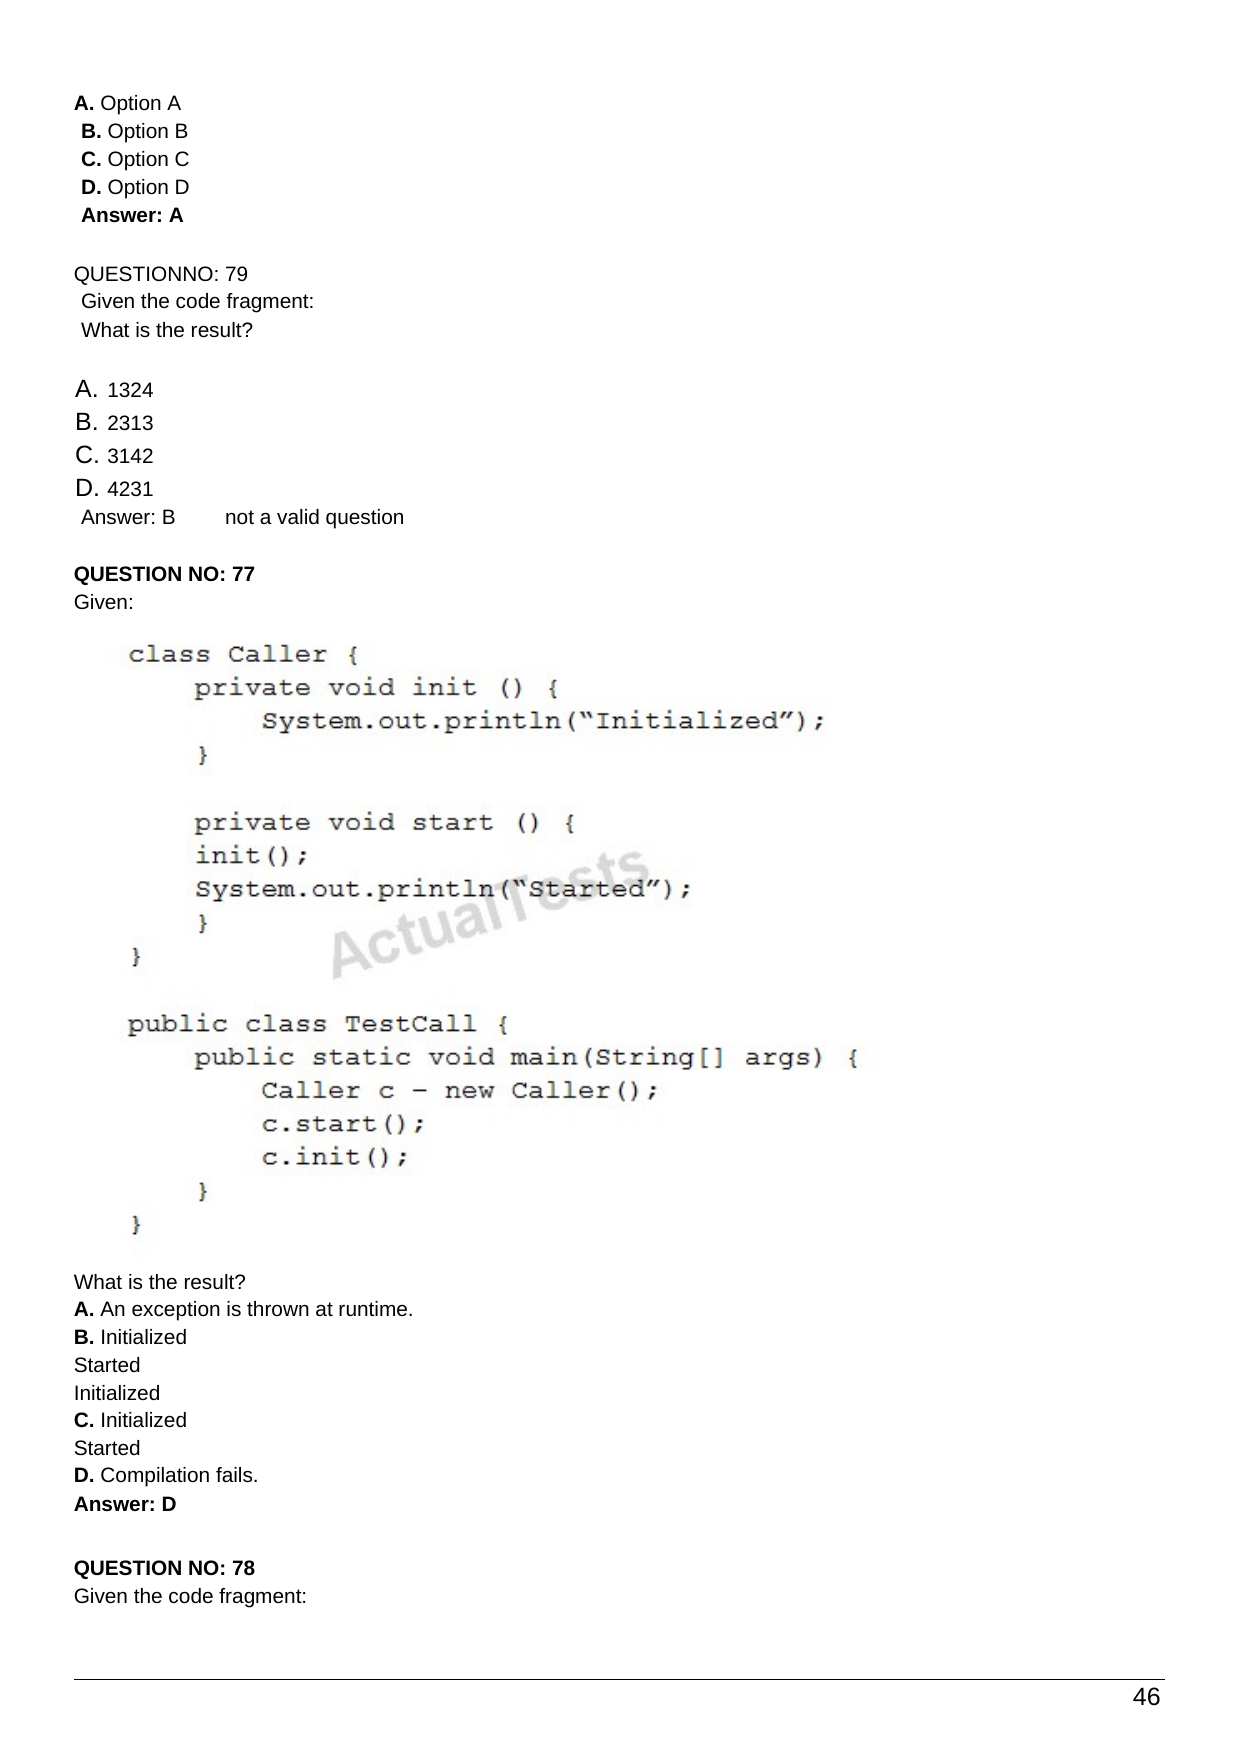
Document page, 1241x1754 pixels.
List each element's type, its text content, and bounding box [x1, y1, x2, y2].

text A. Option A [73, 90, 476, 114]
text C. Initialized [73, 1408, 476, 1432]
text D. Option D [75, 175, 1130, 199]
text B. Initialized [73, 1325, 476, 1349]
list 3142 [75, 440, 1130, 468]
text What is the result? [75, 317, 1130, 341]
picture [80, 617, 915, 1268]
list 4231 [75, 472, 1130, 501]
text Given the code fragment: [73, 1584, 1130, 1608]
text Given: [73, 590, 1130, 614]
text QUESTION NO: 77 [73, 562, 476, 586]
text Given the code fragment: [75, 289, 1130, 313]
text QUESTION NO: 78 [73, 1556, 476, 1580]
text Answer: D [73, 1491, 476, 1515]
text A. An exception is thrown at runtime. [73, 1297, 476, 1321]
list 2313 [75, 407, 1130, 436]
text Started [73, 1436, 1130, 1460]
text Initialized [73, 1381, 1130, 1404]
text Answer: B not a valid question [75, 505, 1130, 529]
text Started [73, 1353, 1130, 1377]
list 1324 [75, 374, 1130, 403]
text QUESTIONNO: 79 [73, 262, 1130, 286]
text Answer: A [75, 203, 1130, 227]
text What is the result? [73, 1270, 1130, 1294]
text D. Compilation fails. [73, 1463, 476, 1487]
text B. Option B [75, 118, 1130, 142]
text C. Option C [75, 147, 1130, 171]
